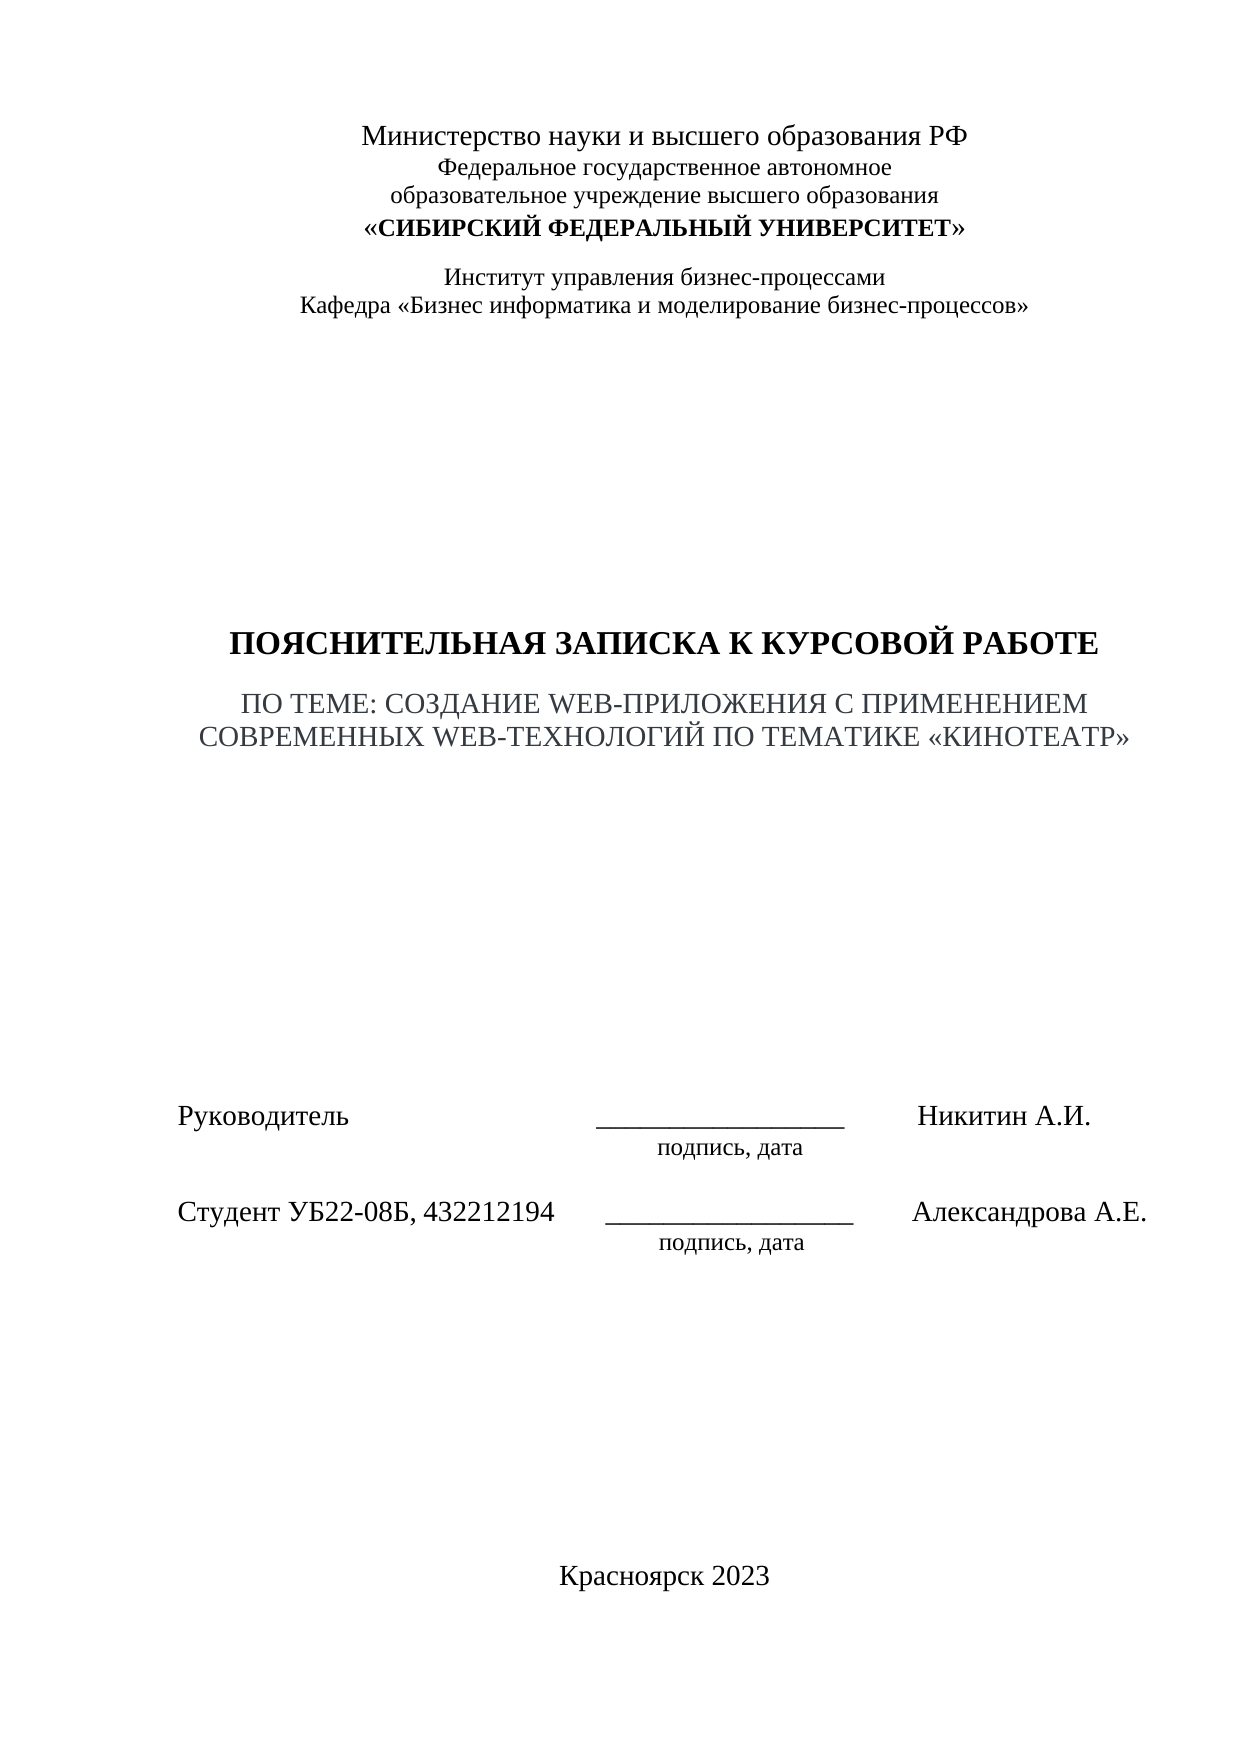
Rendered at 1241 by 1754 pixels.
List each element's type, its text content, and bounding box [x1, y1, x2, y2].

text ПОЯСНИТЕЛЬНАЯ ЗАПИСКА К КУРСОВОЙ РАБОТЕ [177, 624, 1152, 662]
text образовательное учреждение высшего образования [177, 180, 1152, 209]
text Руководитель _________________ Никитин А.И. [177, 1098, 1152, 1132]
text Министерство науки и высшего образования РФ [177, 118, 1152, 152]
text подпись, дата [177, 1227, 1152, 1256]
text Красноярск 2023 [177, 1558, 1152, 1592]
text Институт управления бизнес-процессами [177, 262, 1152, 291]
text Студент УБ22-08Б, 432212194 _________________ Александрова А.Е. [177, 1194, 1152, 1227]
text «СИБИРСКИЙ ФЕДЕРАЛЬНЫЙ УНИВЕРСИТЕТ» [177, 209, 1152, 243]
text подпись, дата [373, 1132, 1152, 1160]
text ПО ТЕМЕ: СОЗДАНИЕ WEB-ПРИЛОЖЕНИЯ С ПРИМЕНЕНИЕМ СОВРЕМЕННЫХ WEB-ТЕХНОЛОГИЙ ПО ТЕМАТИКЕ «КИНОТЕАТР» [177, 686, 1152, 753]
text Федеральное государственное автономное [177, 152, 1152, 180]
text Кафедра «Бизнес информатика и моделирование бизнес-процессов» [177, 291, 1152, 319]
